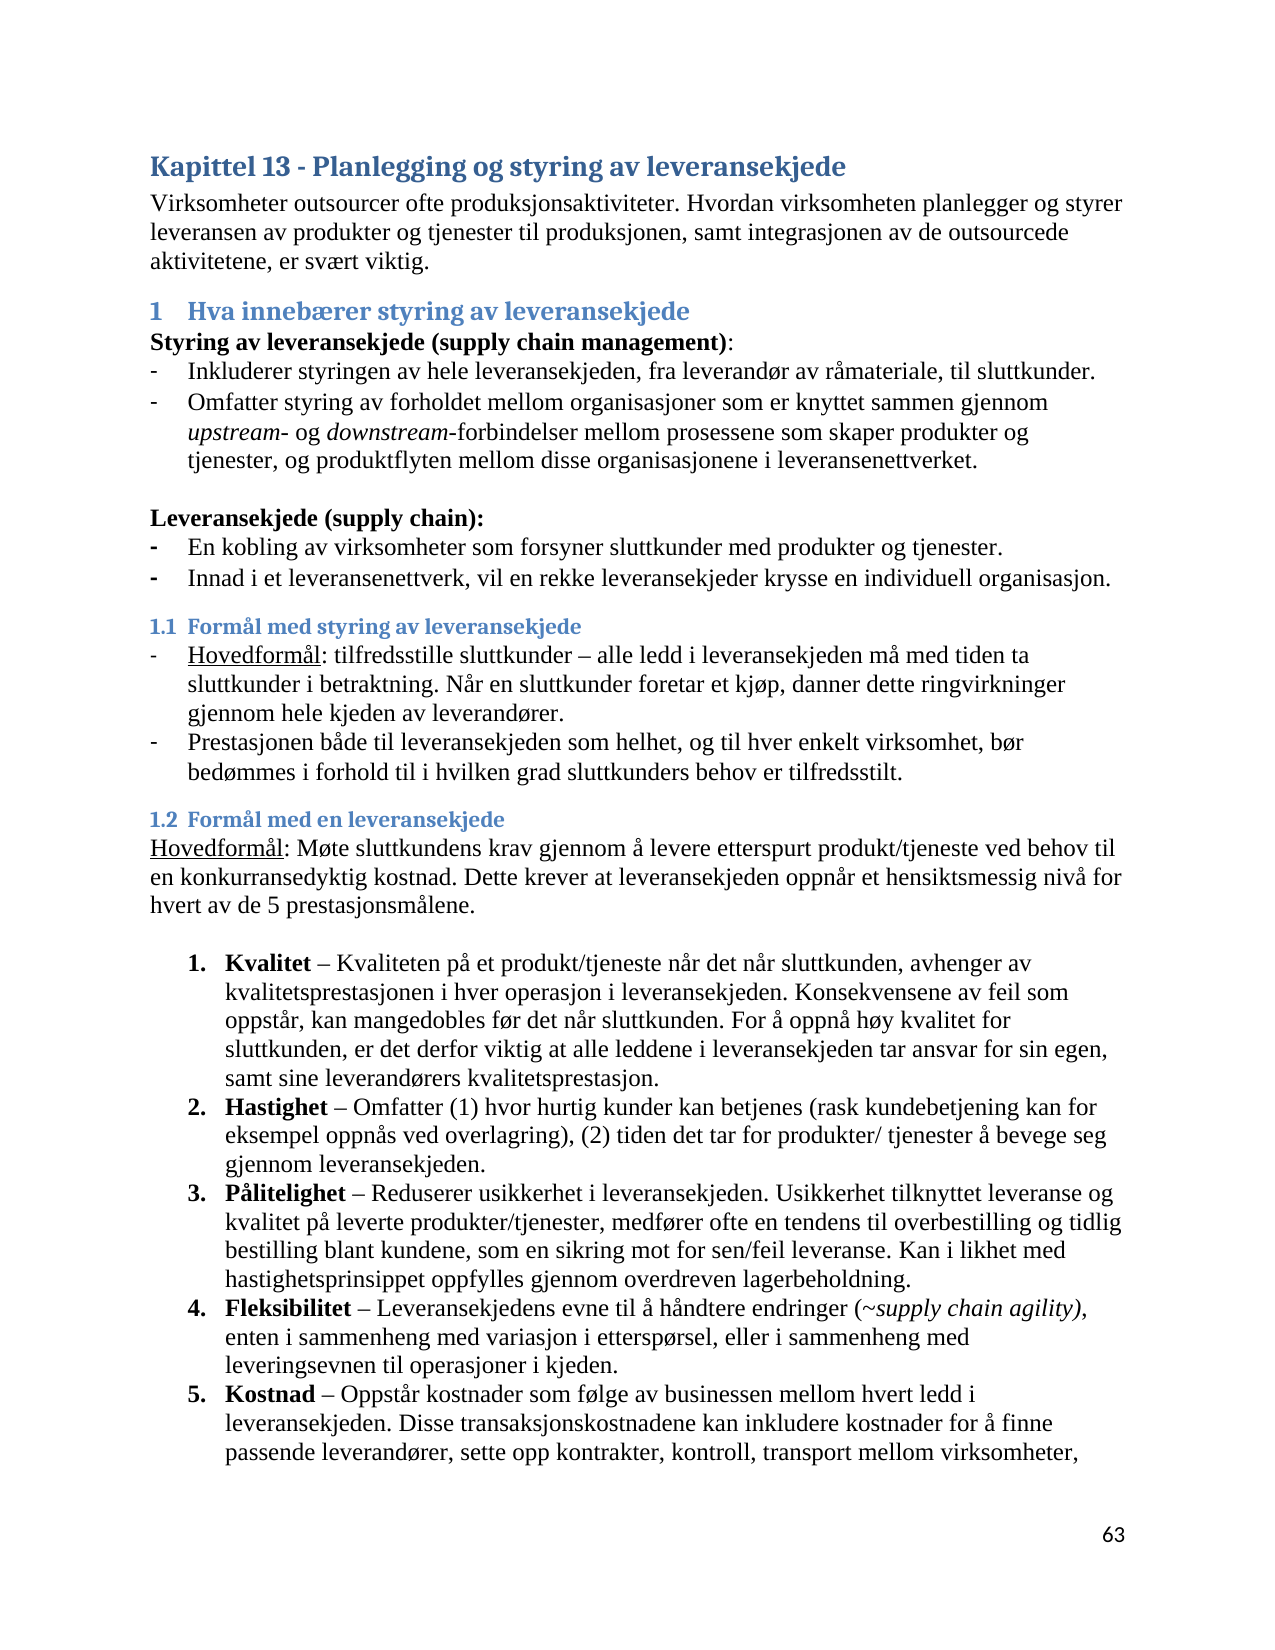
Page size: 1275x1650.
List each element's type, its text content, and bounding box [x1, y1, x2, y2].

text Styring av leveransekjede (supply chain management): [150, 327, 1125, 356]
list Pålitelighet – Reduserer usikkerhet i leveransekjeden. Usikkerhet tilknyttet leveranse og kvalitet på leverte produkter/tjenester, medfører ofte en tendens til overbestilling og tidlig bestilling blant kundene, som en sikring mot for sen/feil leveranse. Kan i likhet med hastighetsprinsippet oppfylles gjennom overdreven lagerbeholdning. [187, 1178, 1125, 1293]
text Leveransekjede (supply chain): [150, 503, 1125, 532]
list Kvalitet – Kvaliteten på et produkt/tjeneste når det når sluttkunden, avhenger av kvalitetsprestasjonen i hver operasjon i leveransekjeden. Konsekvensene av feil som oppstår, kan mangedobles før det når sluttkunden. For å oppnå høy kvalitet for sluttkunden, er det derfor viktig at alle leddene i leveransekjeden tar ansvar for sin egen, samt sine leverandørers kvalitetsprestasjon. [187, 948, 1125, 1092]
subtitle Hva innebærer styring av leveransekjede [150, 296, 1125, 327]
list En kobling av virksomheter som forsyner sluttkunder med produkter og tjenester. [150, 532, 1125, 562]
text Hovedformål: Møte sluttkundens krav gjennom å levere etterspurt produkt/tjeneste ved behov til en konkurransedyktig kostnad. Dette krever at leveransekjeden oppnår et hensiktsmessig nivå for hvert av de 5 prestasjonsmålene. [150, 833, 1125, 919]
text Virksomheter outsourcer ofte produksjonsaktiviteter. Hvordan virksomheten planlegger og styrer leveransen av produkter og tjenester til produksjonen, samt integrasjonen av de outsourcede aktivitetene, er svært viktig. [150, 188, 1125, 275]
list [187, 1379, 1125, 1465]
list Prestasjonen både til leveransekjeden som helhet, og til hver enkelt virksomhet, bør bedømmes i forhold til i hvilken grad sluttkunders behov er tilfredsstilt. [150, 726, 1125, 786]
list Hovedformål: tilfredsstille sluttkunder – alle ledd i leveransekjeden må med tiden ta sluttkunder i betraktning. Når en sluttkunder foretar et kjøp, danner dette ringvirkninger gjennom hele kjeden av leverandører. [150, 640, 1125, 726]
subtitle Kapittel 13 - Planlegging og styring av leveransekjede [150, 150, 1125, 183]
list Innad i et leveransenettverk, vil en rekke leveransekjeder krysse en individuell organisasjon. [150, 562, 1125, 593]
list Hastighet – Omfatter (1) hvor hurtig kunder kan betjenes (rask kundebetjening kan for eksempel oppnås ved overlagring), (2) tiden det tar for produkter/ tjenester å bevege seg gjennom leveransekjeden. [187, 1092, 1125, 1178]
subtitle Formål med styring av leveransekjede [150, 613, 1125, 640]
subtitle Formål med en leveransekjede [150, 806, 1125, 833]
list Inkluderer styringen av hele leveransekjeden, fra leverandør av råmateriale, til sluttkunder. [150, 356, 1125, 386]
list Omfatter styring av forholdet mellom organisasjoner som er knyttet sammen gjennom upstream- og downstream-forbindelser mellom prosessene som skaper produkter og tjenester, og produktflyten mellom disse organisasjonene i leveransenettverket. [150, 386, 1125, 474]
list Fleksibilitet – Leveransekjedens evne til å håndtere endringer (~supply chain agility), enten i sammenheng med variasjon i etterspørsel, eller i sammenheng med leveringsevnen til operasjoner i kjeden. [187, 1293, 1125, 1379]
